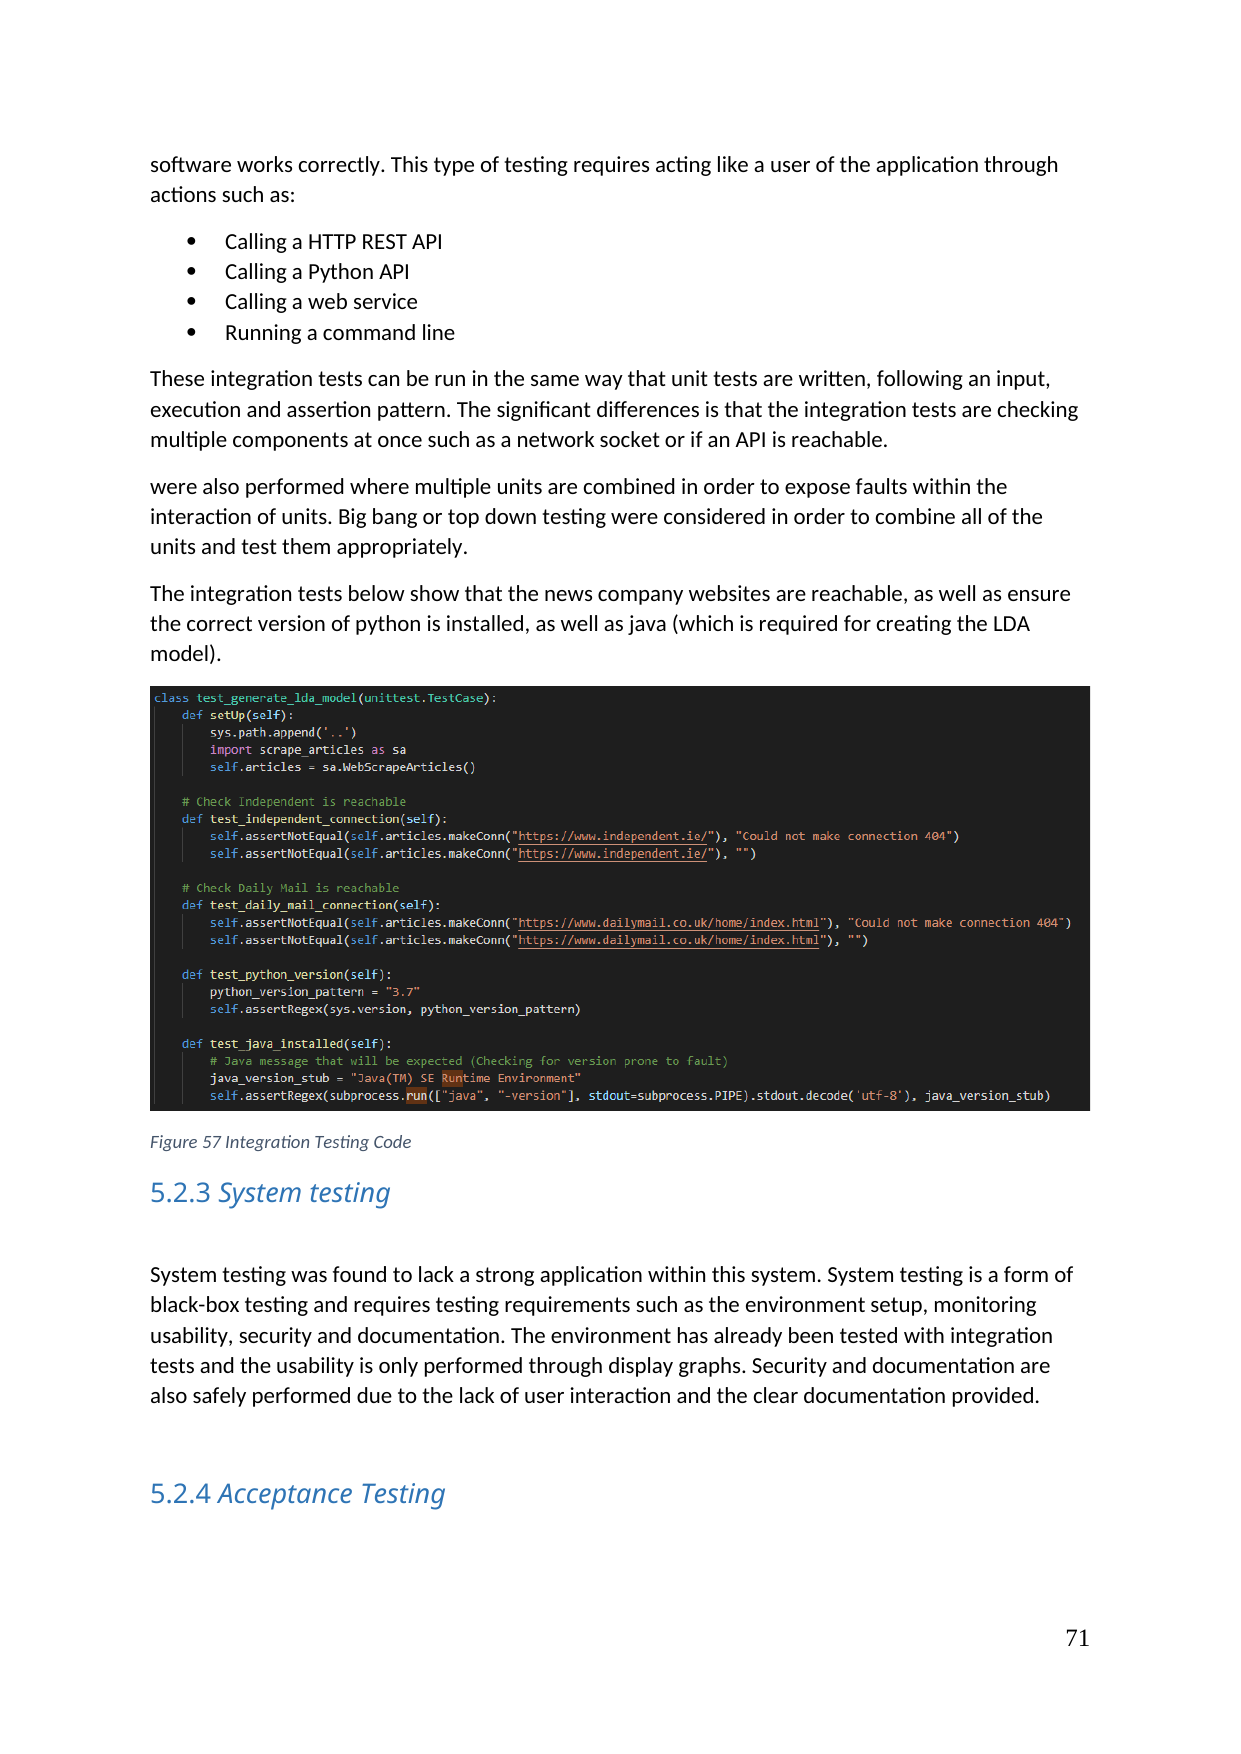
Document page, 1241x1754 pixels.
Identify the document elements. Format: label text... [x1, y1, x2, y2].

list Calling a web service [187, 287, 1090, 316]
text System testing was found to lack a strong application within this system. System testing is a form of black-box testing and requires testing requirements such as the environment setup, monitoring usability, security and documentation. The environment has already been tested with integration tests and the usability is only performed through display graphs. Security and documentation are also safely performed due to the lack of user interaction and the clear documentation provided. [150, 1260, 1090, 1409]
subtitle 5.2.4 Acceptance Testing [150, 1475, 1090, 1512]
text were also performed where multiple units are combined in order to expose faults within the interaction of units. Big bang or top down testing were considered in order to combine all of the units and test them appropriately. [150, 472, 1090, 560]
text The integration tests below show that the news company websites are reachable, as well as ensure the correct version of python is installed, as well as java (which is required for creating the LDA model). [150, 579, 1090, 668]
list Running a command line [187, 318, 1090, 346]
subtitle 5.2.3 System testing [150, 1174, 1090, 1211]
picture [150, 686, 1091, 1111]
text These integration tests can be run in the same way that unit tests are written, following an input, execution and assertion pattern. The significant differences is that the integration tests are checking multiple components at once such as a network socket or if an API is reachable. [150, 364, 1090, 453]
list Calling a Python API [187, 257, 1090, 285]
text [150, 150, 1090, 208]
list Calling a HTTP REST API [187, 227, 1090, 255]
text Figure 57 Integration Testing Code [150, 1130, 1090, 1153]
